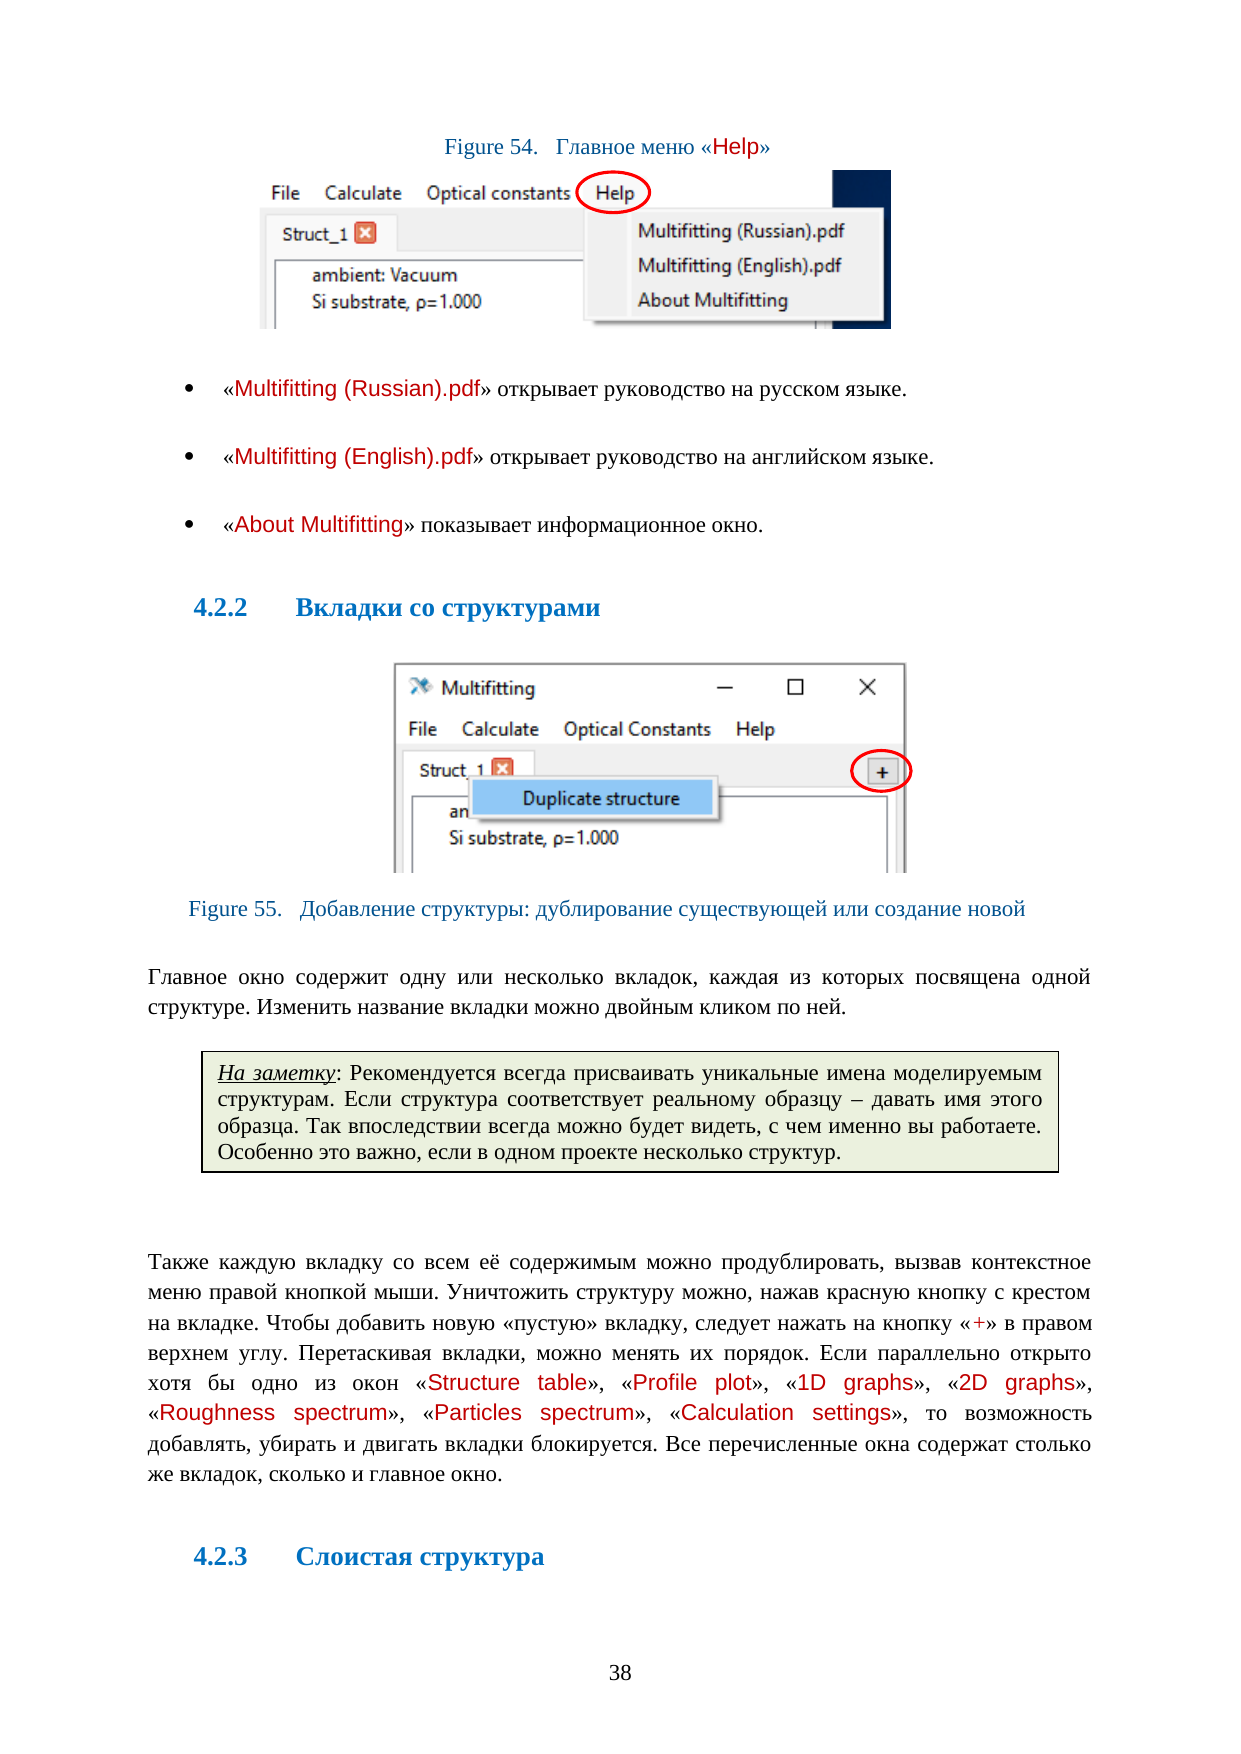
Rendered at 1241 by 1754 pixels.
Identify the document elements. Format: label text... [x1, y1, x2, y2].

subtitle Слоистая структура [193, 1540, 1093, 1571]
list «Multifitting (Russian).pdf» открывает руководство на русском языке. [185, 201, 1093, 402]
text Главное окно содержит одну или несколько вкладок, каждая из которых посвящена одной структуре. Изменить название вкладки можно двойным кликом по ней. [148, 963, 1093, 1020]
list «Multifitting (English).pdf» открывает руководство на английском языке. [185, 443, 1093, 469]
picture [393, 662, 907, 873]
list «About Multifitting» показывает информационное окно. [185, 511, 1093, 537]
picture [854, 753, 907, 789]
text Также каждую вкладку со всем её содержимым можно продублировать, вызвав контекстное меню правой кнопкой мыши. Уничтожить структуру можно, нажав красную кнопку с крестом на вкладке. Чтобы добавить новую «пустую» вкладку, следует нажать на кнопку «+» в правом верхнем углу. Перетаскивая вкладки, можно менять их порядок. Если параллельно открыто хотя бы одно из окон «Structure table», «Profile plot», «1D graphs», «2D graphs», «Roughness spectrum», «Particles spectrum», «Calculation settings», то возможность добавлять, убирать и двигать вкладки блокируется. Все перечисленные окна содержат столько же вкладок, сколько и главное окно. [148, 1061, 1093, 1486]
list Главное меню «Help» [178, 133, 1093, 159]
subtitle Вкладки со структурами [193, 591, 1093, 623]
